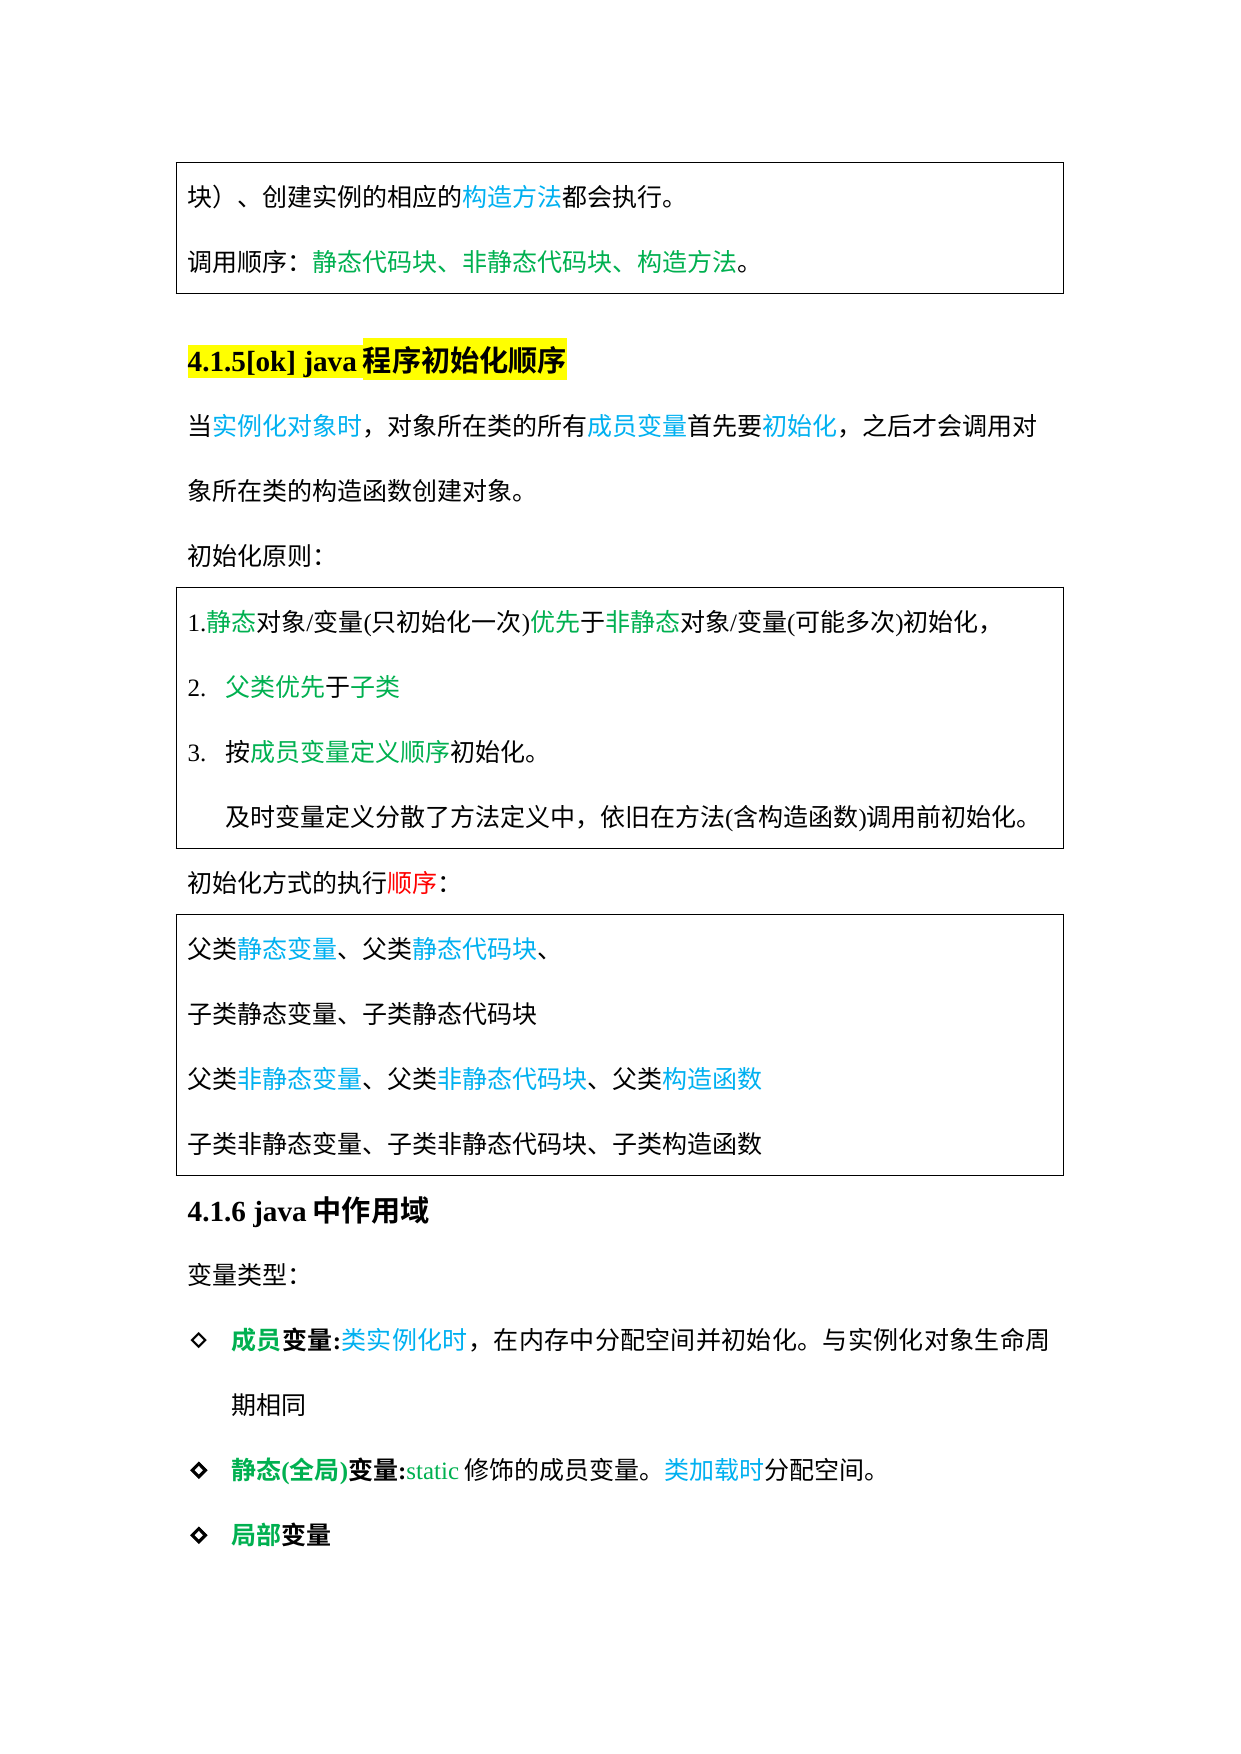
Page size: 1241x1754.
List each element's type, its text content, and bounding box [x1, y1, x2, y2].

text 初始化原则： [187, 522, 1053, 587]
text 当实例化对象时，对象所在类的所有成员变量首先要初始化，之后才会调用对象所在类的构造函数创建对象。 [187, 392, 1053, 522]
text 初始化方式的执行顺序： [187, 849, 1053, 914]
table_header 1.静态对象/变量(只初始化一次)优先于非静态对象/变量(可能多次)初始化， 父类优先于子类 按成员变量定义顺序初始化。 及时变量定义分散了方法定义中，依旧在方法(含构造函数)调用前初始化。 [177, 588, 1063, 848]
list 局部变量 [187, 1501, 1053, 1566]
list 成员变量:类实例化时，在内存中分配空间并初始化。与实例化对象生命周期相同 [187, 1306, 1053, 1436]
text 4.1.5[ok] java程序初始化顺序 [187, 327, 1053, 392]
list 静态(全局)变量:static修饰的成员变量。类加载时分配空间。 [187, 1436, 1053, 1501]
text 4.1.6 java中作用域 [187, 1176, 1053, 1241]
table_header 父类静态变量、父类静态代码块、 子类静态变量、子类静态代码块 父类非静态变量、父类非静态代码块、父类构造函数 子类非静态变量、子类非静态代码块、子类构造函数 [177, 915, 1063, 1175]
text 变量类型： [187, 1241, 1053, 1306]
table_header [177, 163, 1063, 293]
